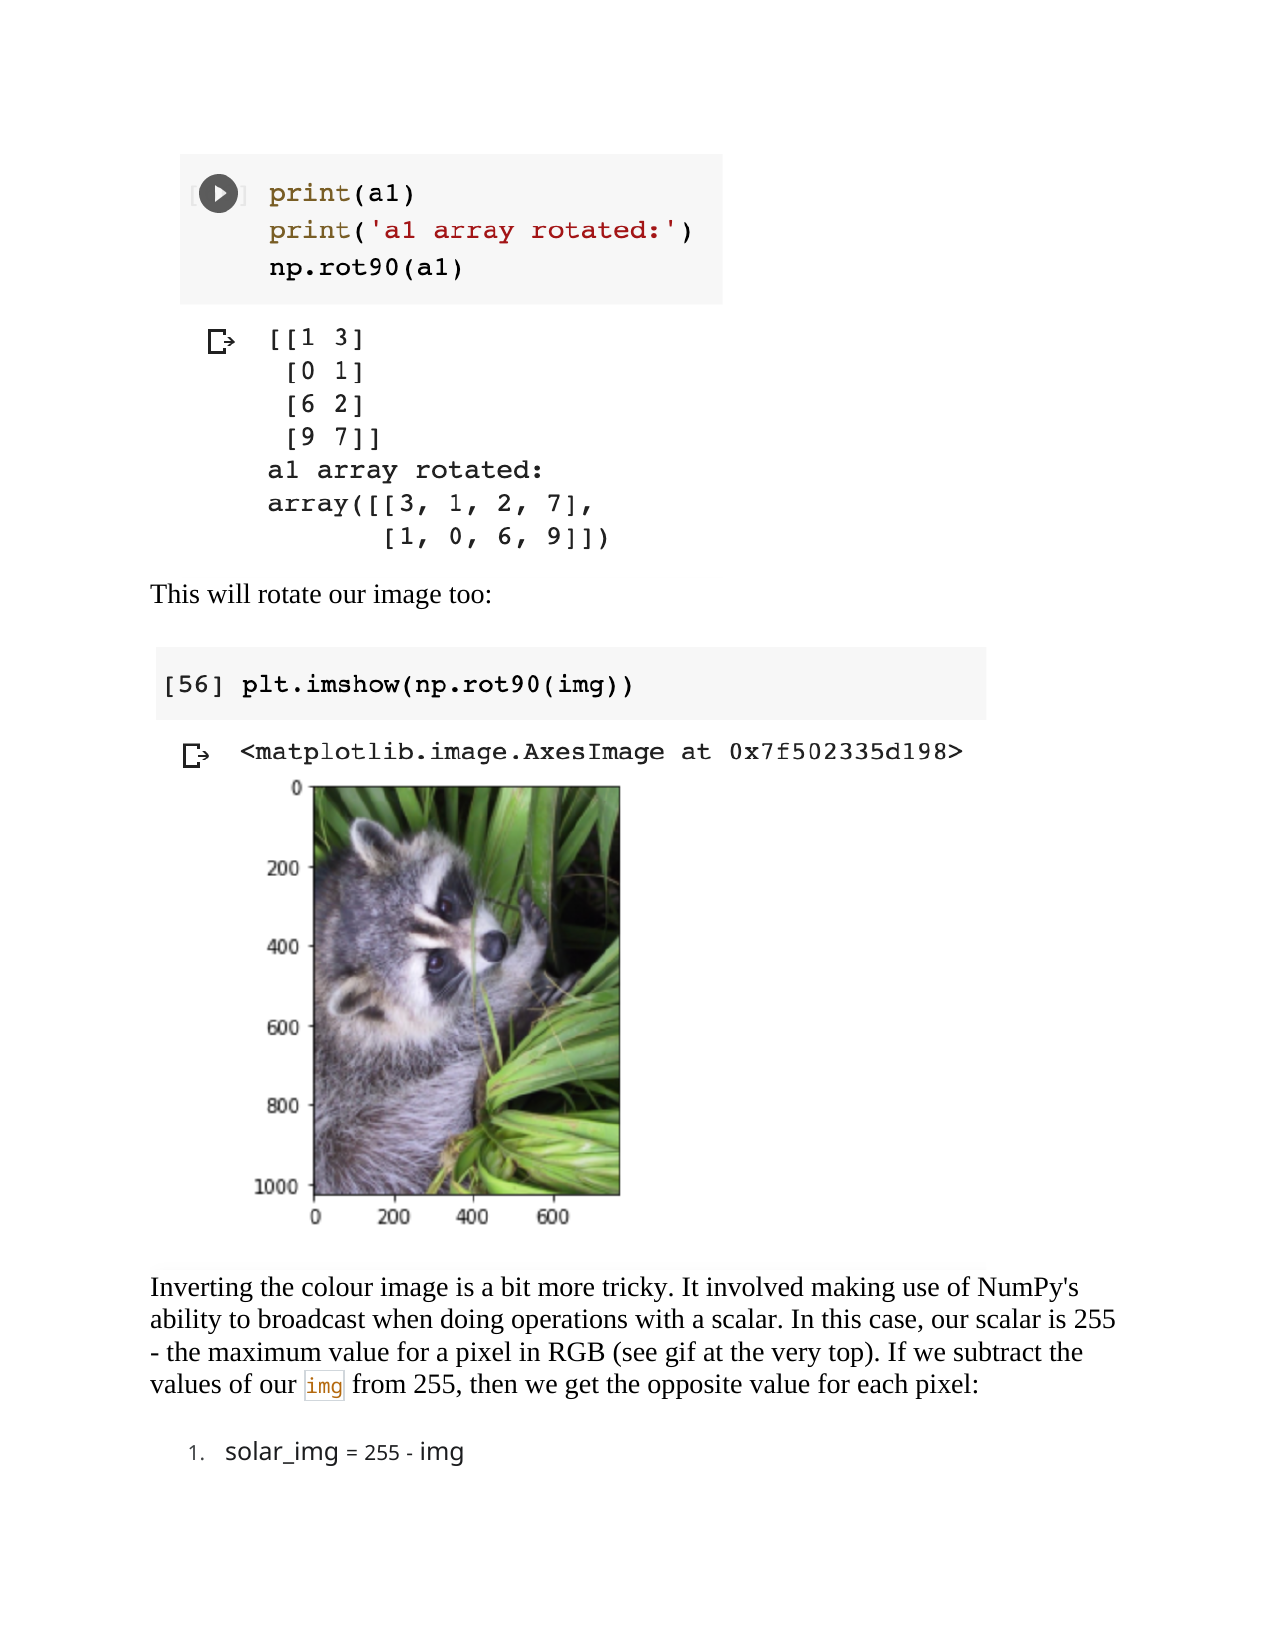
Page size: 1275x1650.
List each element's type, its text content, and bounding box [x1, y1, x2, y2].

picture [150, 150, 723, 578]
text This will rotate our image too: [150, 577, 1125, 610]
text Inverting the colour image is a bit more tricky. It involved making use of NumPy's ability to broadcast when doing operations with a scalar. In this case, our scalar is 255 - the maximum value for a pixel in RGB (see gif at the very top). If we subtract the values of our img from 255, then we get the opposite value for each pixel: [150, 1270, 1125, 1401]
list solar_img = 255 - img [187, 1433, 1125, 1468]
picture [150, 641, 987, 1270]
